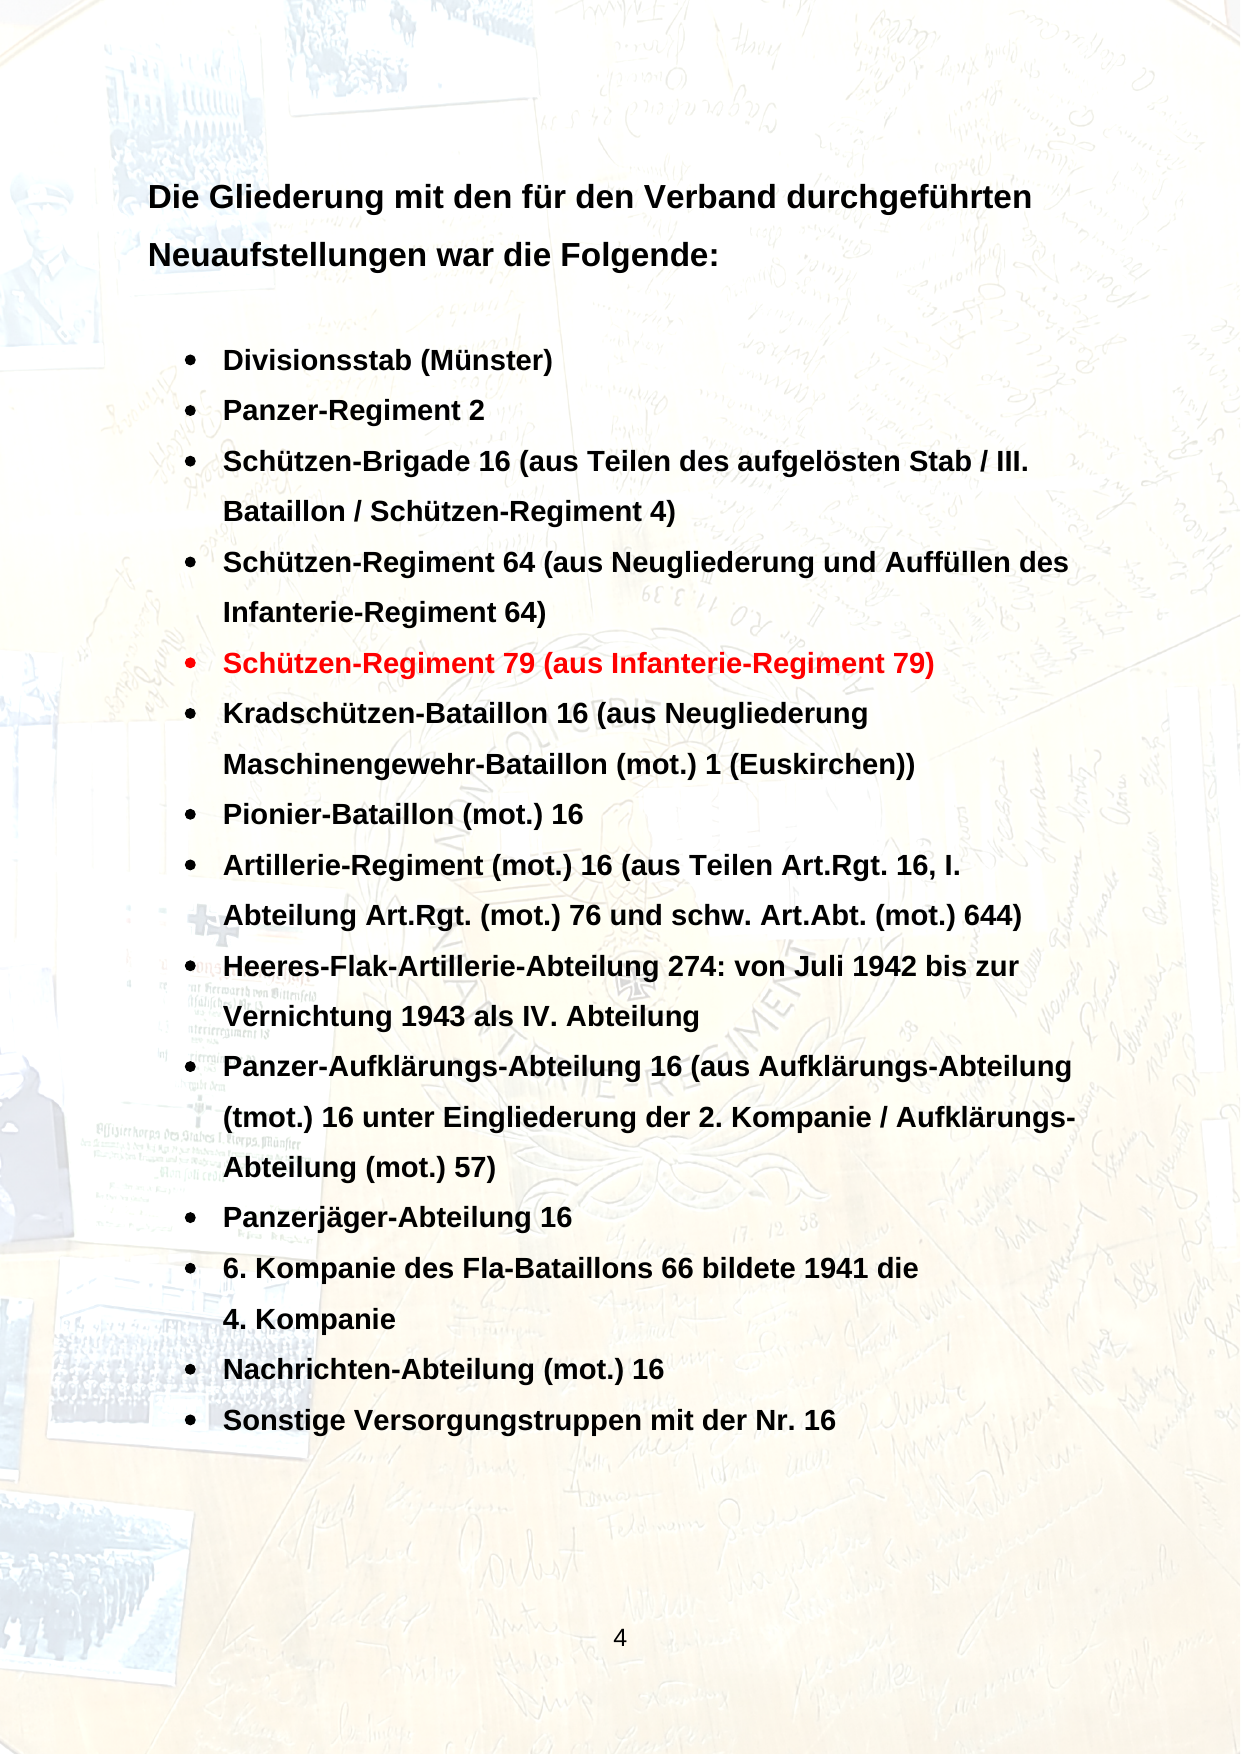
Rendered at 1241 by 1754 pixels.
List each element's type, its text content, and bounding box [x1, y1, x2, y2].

list Schützen-Regiment 79 (aus Infanterie-Regiment 79) [185, 646, 1092, 679]
list Artillerie-Regiment (mot.) 16 (aus Teilen Art.Rgt. 16, I. Abteilung Art.Rgt. (mot.) 76 und schw. Art.Abt. (mot.) 644) [185, 848, 1092, 932]
list 6. Kompanie des Fla-Bataillons 66 bildete 1941 die [185, 1251, 1092, 1285]
list Heeres-Flak-Artillerie-Abteilung 274: von Juli 1942 bis zur Vernichtung 1943 als IV. Abteilung [185, 948, 1092, 1033]
list Divisionsstab (Münster) [185, 343, 1092, 376]
text Die Gliederung mit den für den Verband durchgeführten Neuaufstellungen war die Folgende: [148, 177, 1092, 273]
list Pionier-Bataillon (mot.) 16 [185, 797, 1092, 831]
list Schützen-Brigade 16 (aus Teilen des aufgelösten Stab / III. Bataillon / Schützen-Regiment 4) [185, 444, 1092, 528]
list Panzer-Regiment 2 [185, 393, 1092, 427]
list Sonstige Versorgungstruppen mit der Nr. 16 [185, 1403, 1092, 1436]
list Panzer-Aufklärungs-Abteilung 16 (aus Aufklärungs-Abteilung (tmot.) 16 unter Eingliederung der 2. Kompanie / Aufklärungs-Abteilung (mot.) 57) [185, 1049, 1092, 1184]
list Panzerjäger-Abteilung 16 [185, 1201, 1092, 1234]
list Nachrichten-Abteilung (mot.) 16 [185, 1352, 1092, 1386]
list 4. Kompanie [223, 1302, 1092, 1335]
list Schützen-Regiment 64 (aus Neugliederung und Auffüllen des Infanterie-Regiment 64) [185, 545, 1092, 629]
list Kradschützen-Bataillon 16 (aus Neugliederung Maschinengewehr-Bataillon (mot.) 1 (Euskirchen)) [185, 696, 1092, 780]
